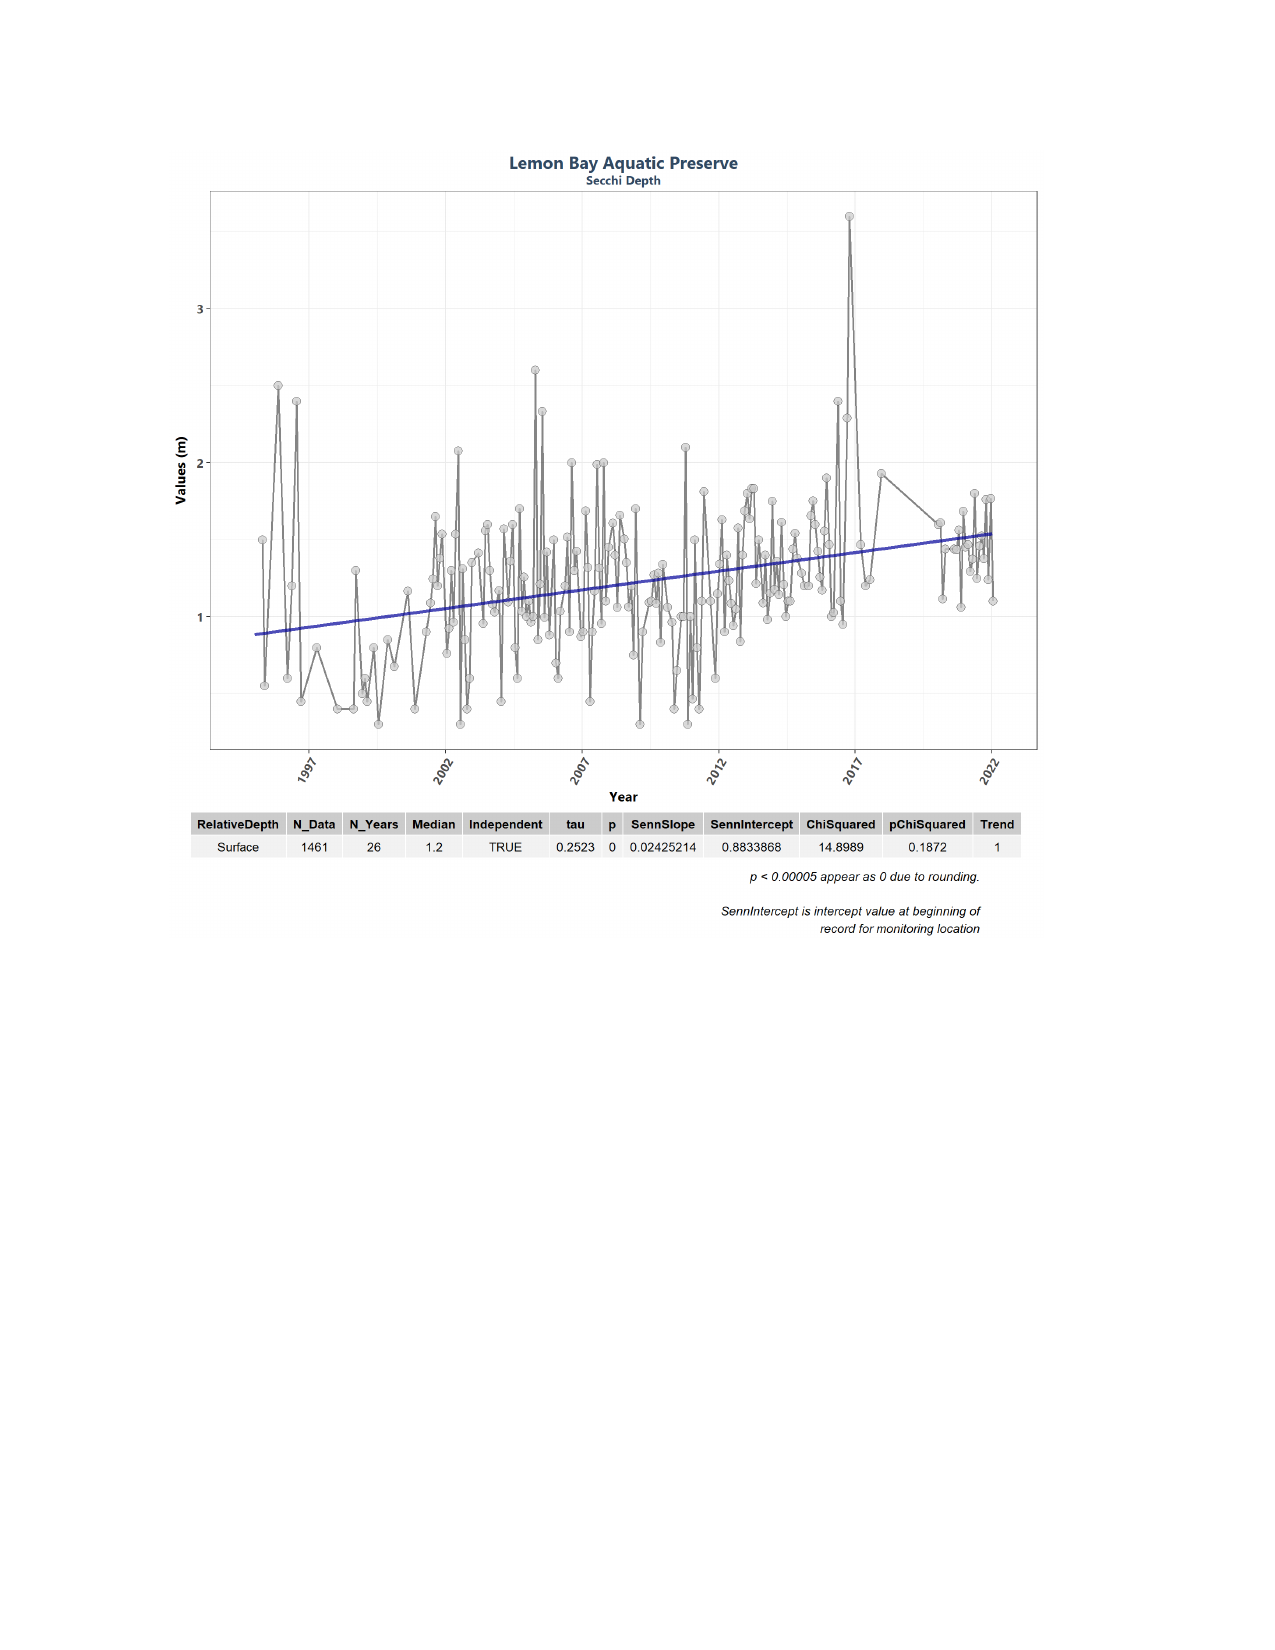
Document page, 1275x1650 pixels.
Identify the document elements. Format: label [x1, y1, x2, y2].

picture [168, 150, 1044, 938]
